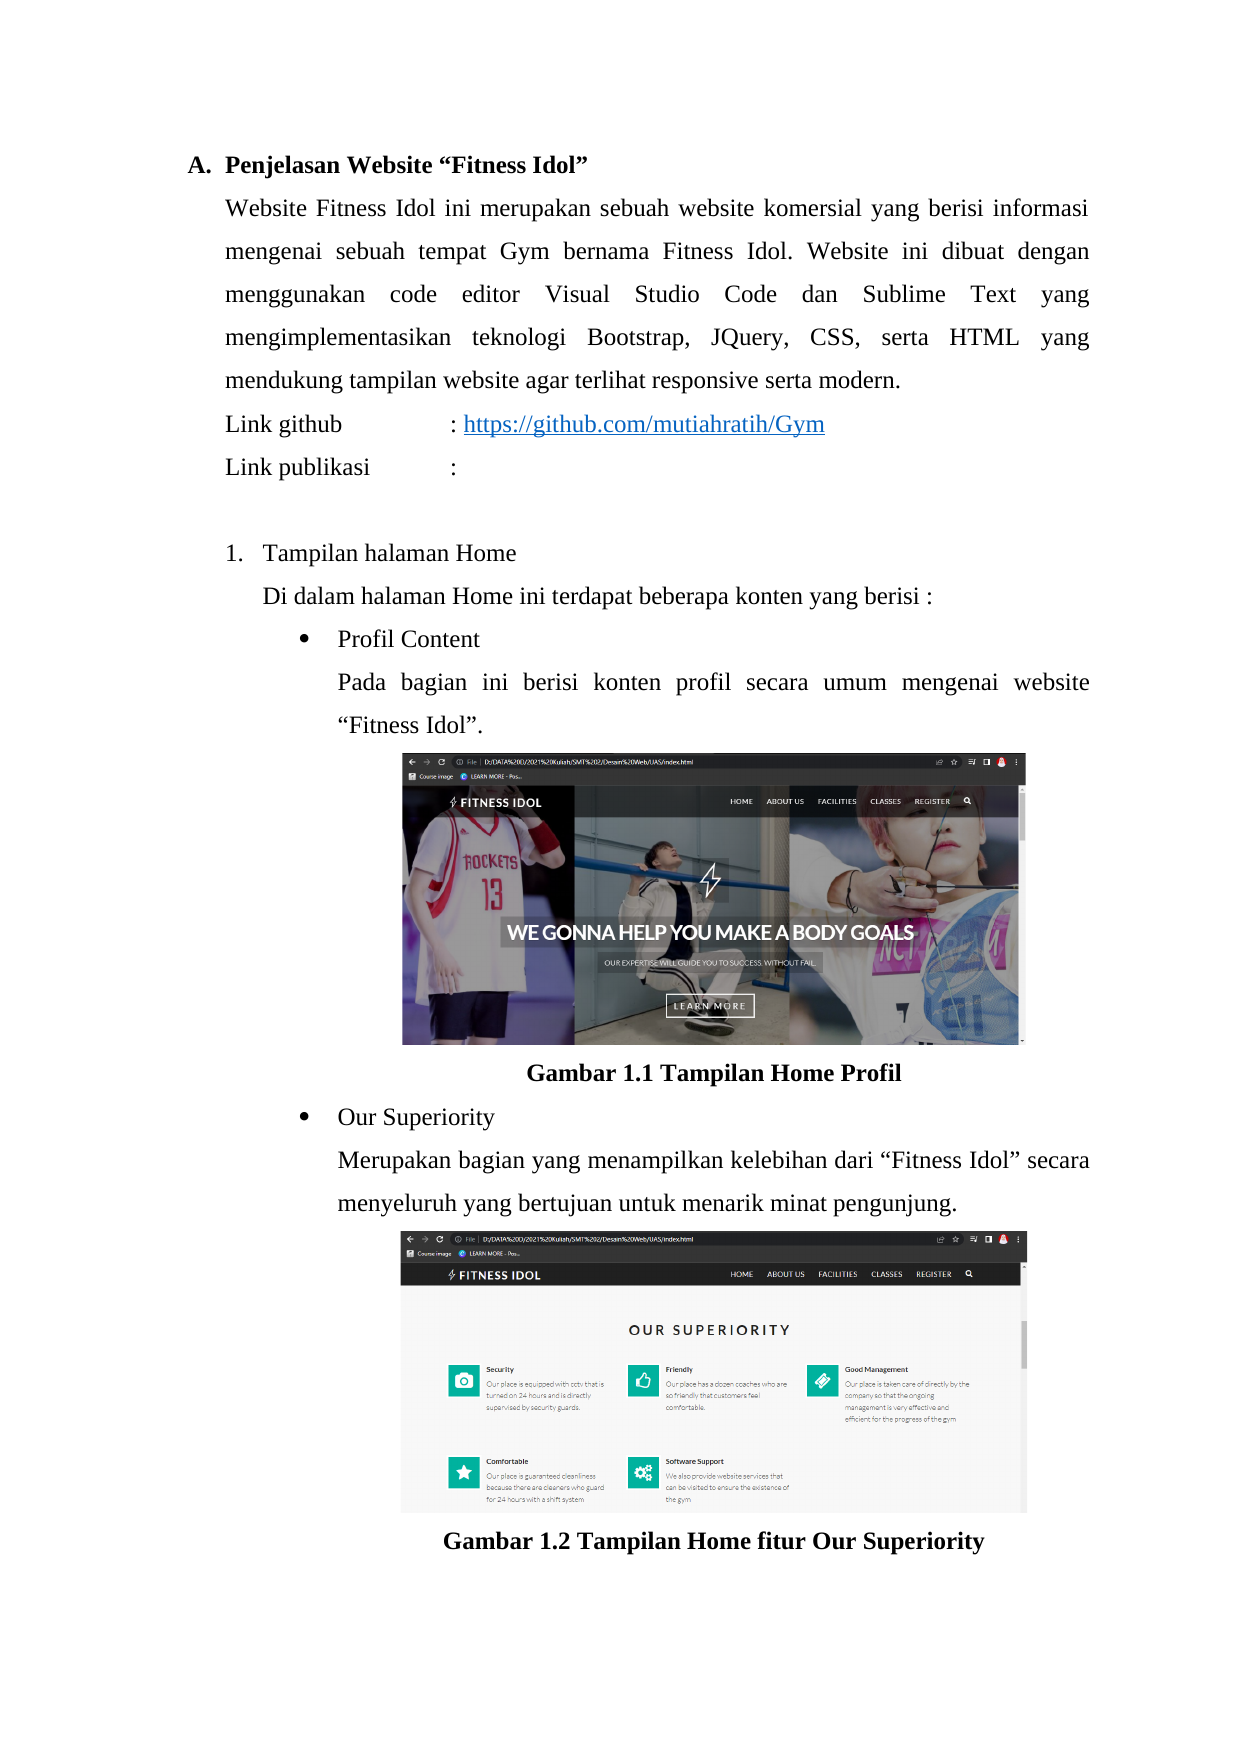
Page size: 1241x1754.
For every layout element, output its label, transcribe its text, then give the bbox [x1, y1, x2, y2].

list Profil Content [300, 624, 1090, 653]
list Link github : https://github.com/mutiahratih/Gym [225, 409, 1090, 437]
list Pada bagian ini berisi konten profil secara umum mengenai website “Fitness Idol”. [337, 667, 1090, 739]
list Penjelasan Website “Fitness Idol” [187, 150, 1090, 179]
list Our Superiority [300, 1102, 1090, 1130]
list Website Fitness Idol ini merupakan sebuah website komersial yang berisi informasi mengenai sebuah tempat Gym bernama Fitness Idol. Website ini dibuat dengan menggunakan code editor Visual Studio Code dan Sublime Text yang mengimplementasikan teknologi Bootstrap, JQuery, CSS, serta HTML yang mendukung tampilan website agar terlihat responsive serta modern. [225, 193, 1090, 394]
list Merupakan bagian yang menampilkan kelebihan dari “Fitness Idol” secara menyeluruh yang bertujuan untuk menarik minat pengunjung. [337, 1145, 1090, 1217]
list Di dalam halaman Home ini terdapat beberapa konten yang berisi : [262, 581, 1090, 610]
list Link publikasi : [225, 452, 1090, 481]
list Gambar 1.1 Tampilan Home Profil [337, 1058, 1090, 1087]
picture [402, 753, 1026, 1045]
picture [400, 1231, 1028, 1513]
list Tampilan halaman Home [225, 538, 1090, 567]
list Gambar 1.2 Tampilan Home fitur Our Superiority [337, 1526, 1090, 1555]
